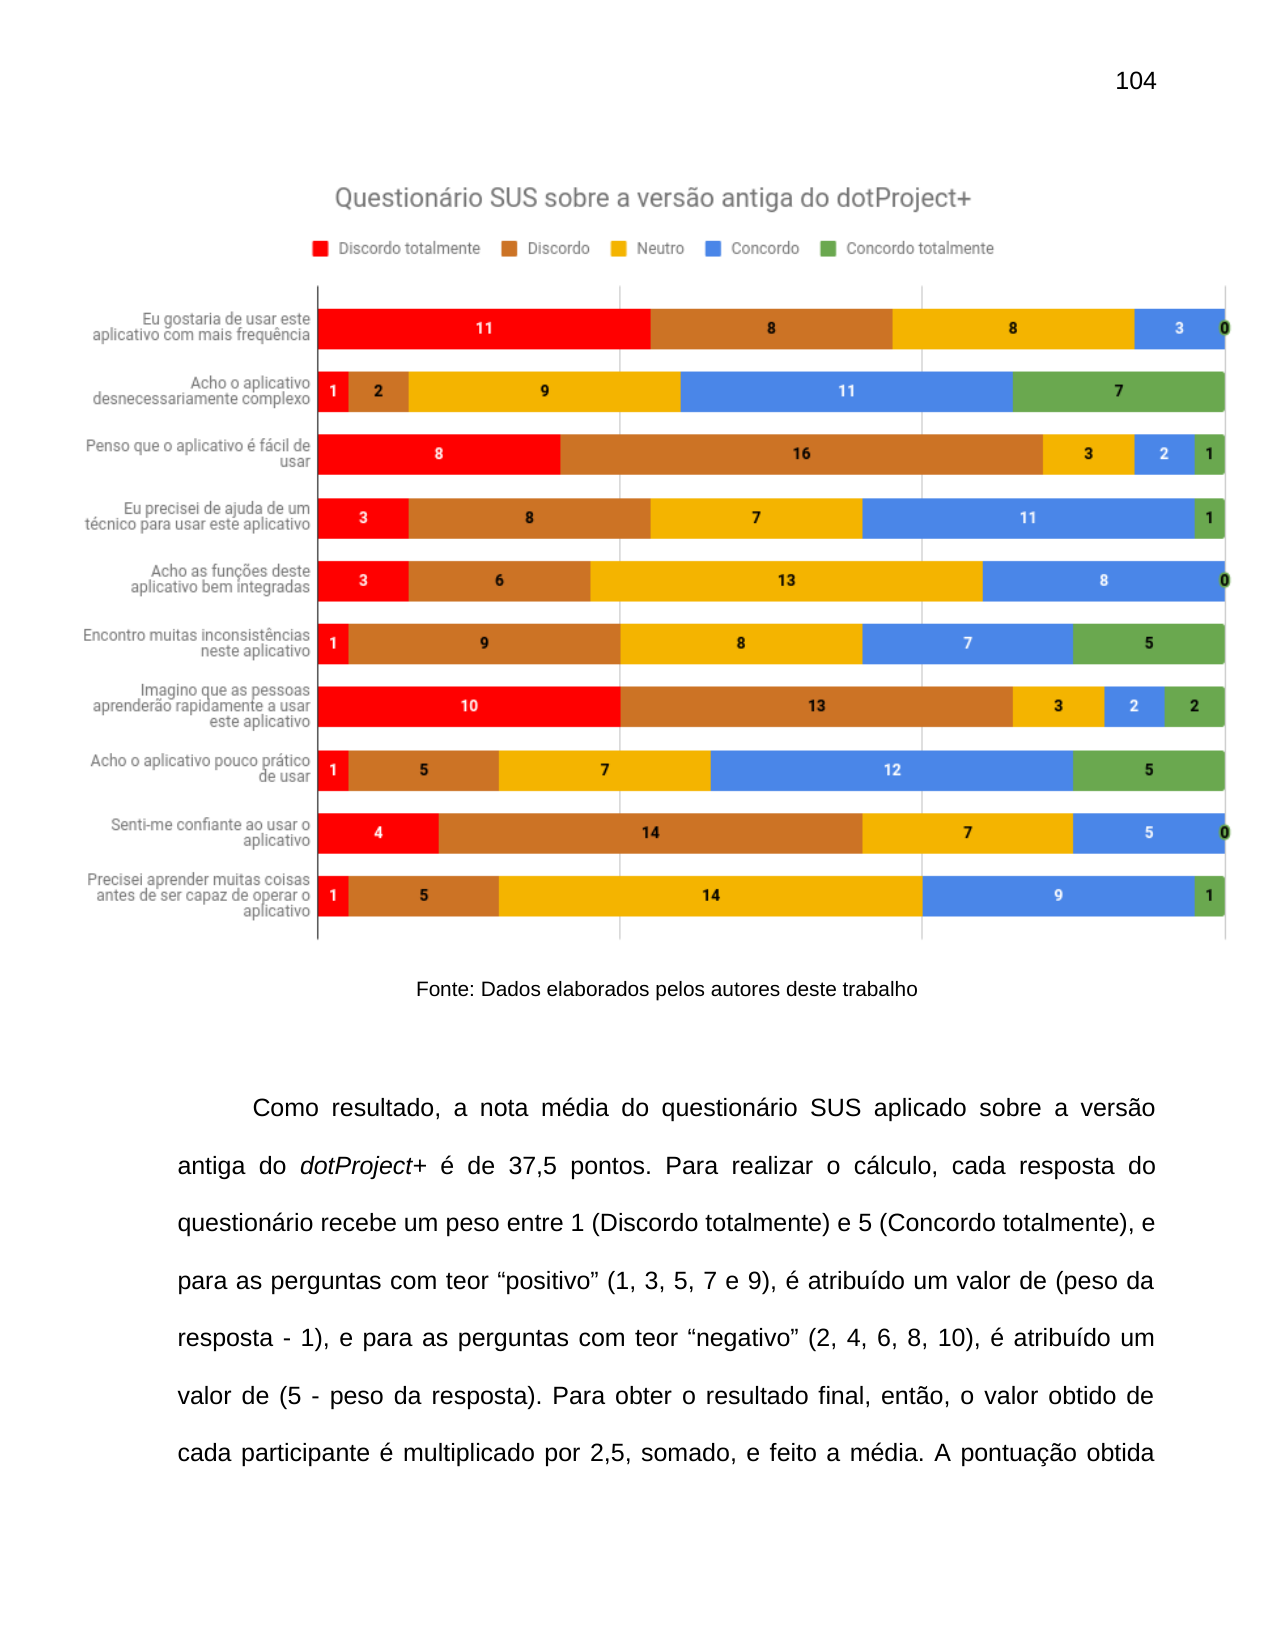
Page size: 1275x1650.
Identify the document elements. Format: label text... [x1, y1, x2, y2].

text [177, 1093, 1157, 1467]
picture [74, 177, 1238, 948]
text Fonte: Dados elaborados pelos autores deste trabalho [177, 977, 1157, 1001]
